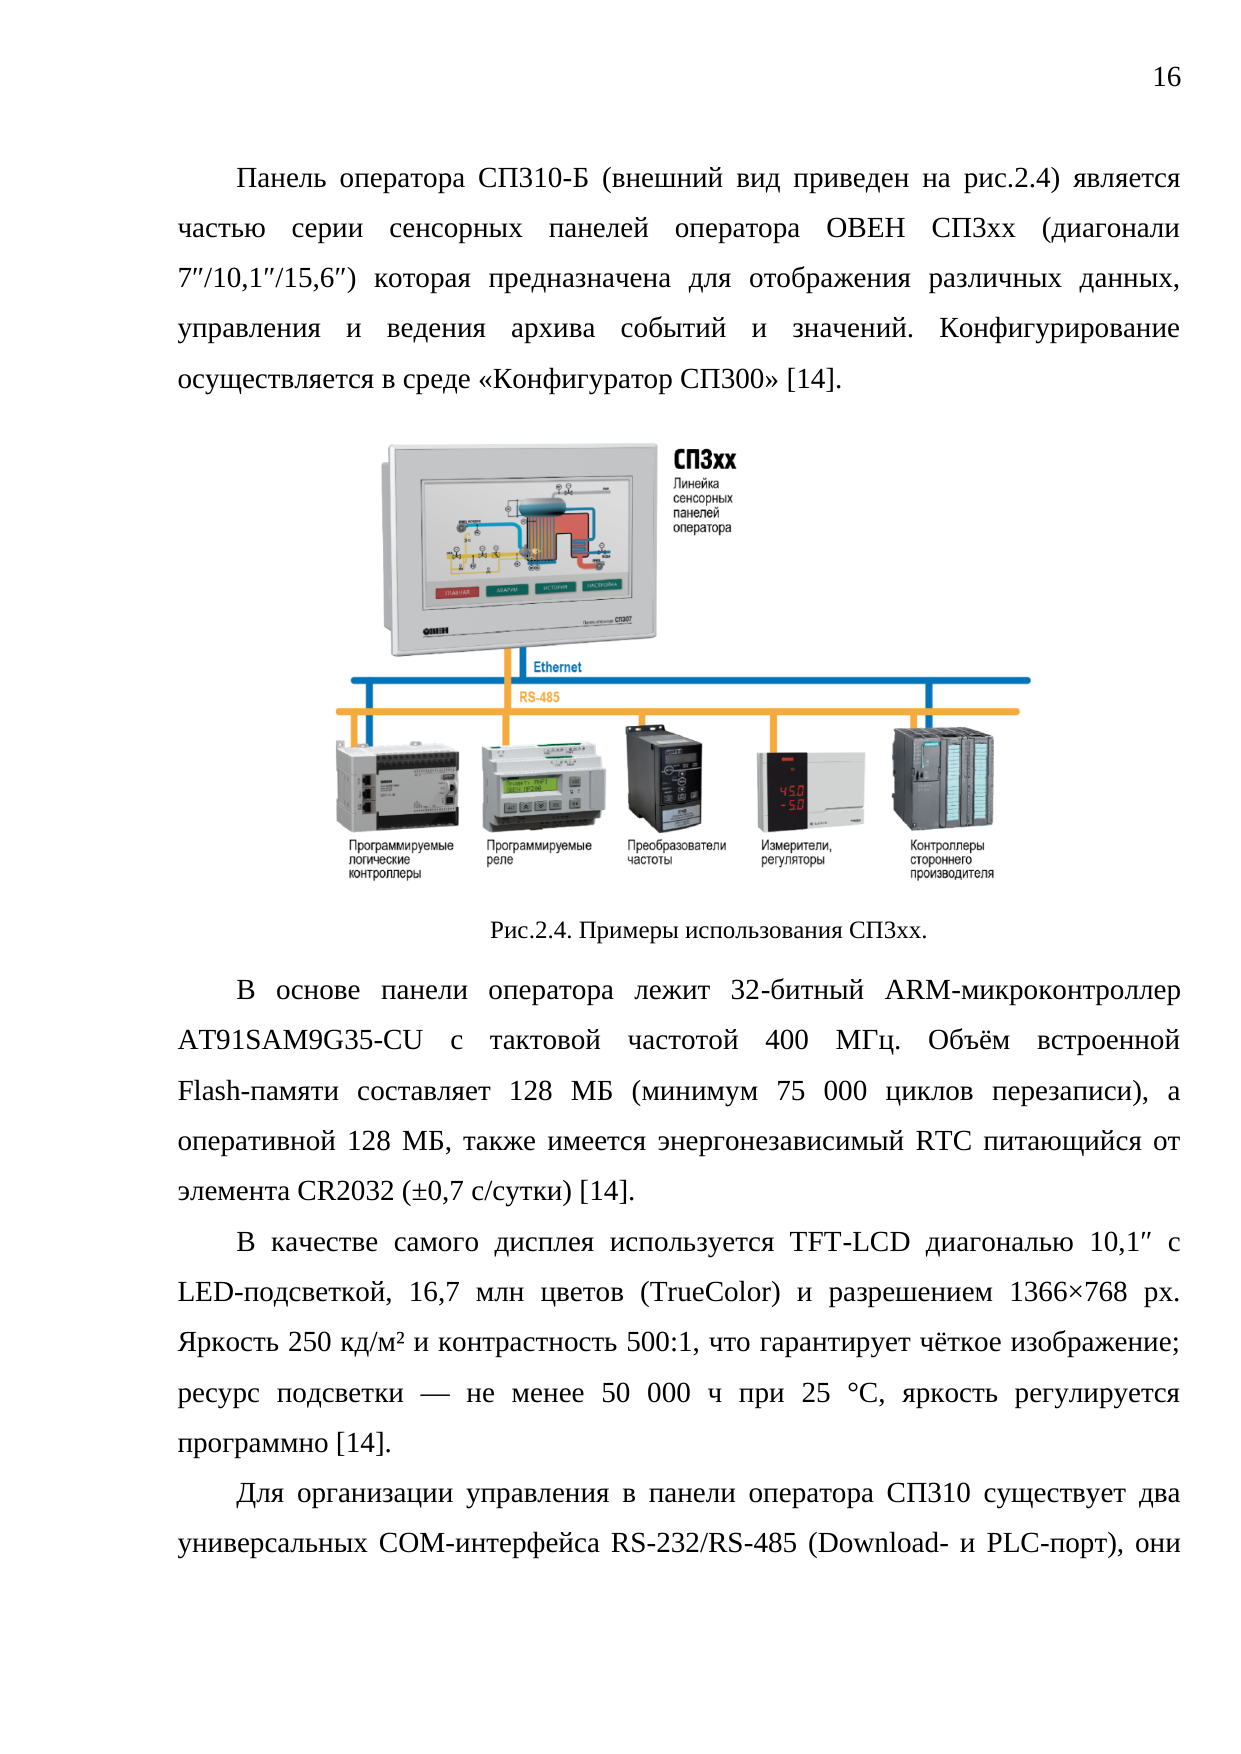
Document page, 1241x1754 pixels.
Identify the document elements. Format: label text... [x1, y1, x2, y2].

picture [265, 436, 1093, 882]
text Рис.2.4. Примеры использования СП3xx. [177, 915, 1181, 943]
text В основе панели оператора лежит 32‑битный ARM‑микроконтроллер AT91SAM9G35‑CU с тактовой частотой 400 МГц. Объём встроенной Flash‑памяти составляет 128 МБ (минимум 75 000 циклов перезаписи), а оперативной 128 МБ, также имеется энергонезависимый RTC питающийся от элемента CR2032 (±0,7 с/сутки) [14]. [177, 972, 1181, 1207]
text В качестве самого дисплея используется TFT‑LCD диагональю 10,1″ с LED‑подсветкой, 16,7 млн цветов (TrueColor) и разрешением 1366×768 px. Яркость 250 кд/м² и контрастность 500:1, что гарантирует чёткое изображение; ресурс подсветки — не менее 50 000 ч при 25 °C, яркость регулируется программно [14]. [177, 1224, 1181, 1458]
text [177, 1475, 1181, 1559]
text Панель оператора СП310‑Б (внешний вид приведен на рис.2.4) является частью серии сенсорных панелей оператора ОВЕН СП3хх (диагонали 7″/10,1″/15,6″) которая предназначена для отображения различных данных, управления и ведения архива событий и значений. Конфигурирование осуществляется в среде «Конфигуратор СП300» [14]. [177, 160, 1181, 394]
